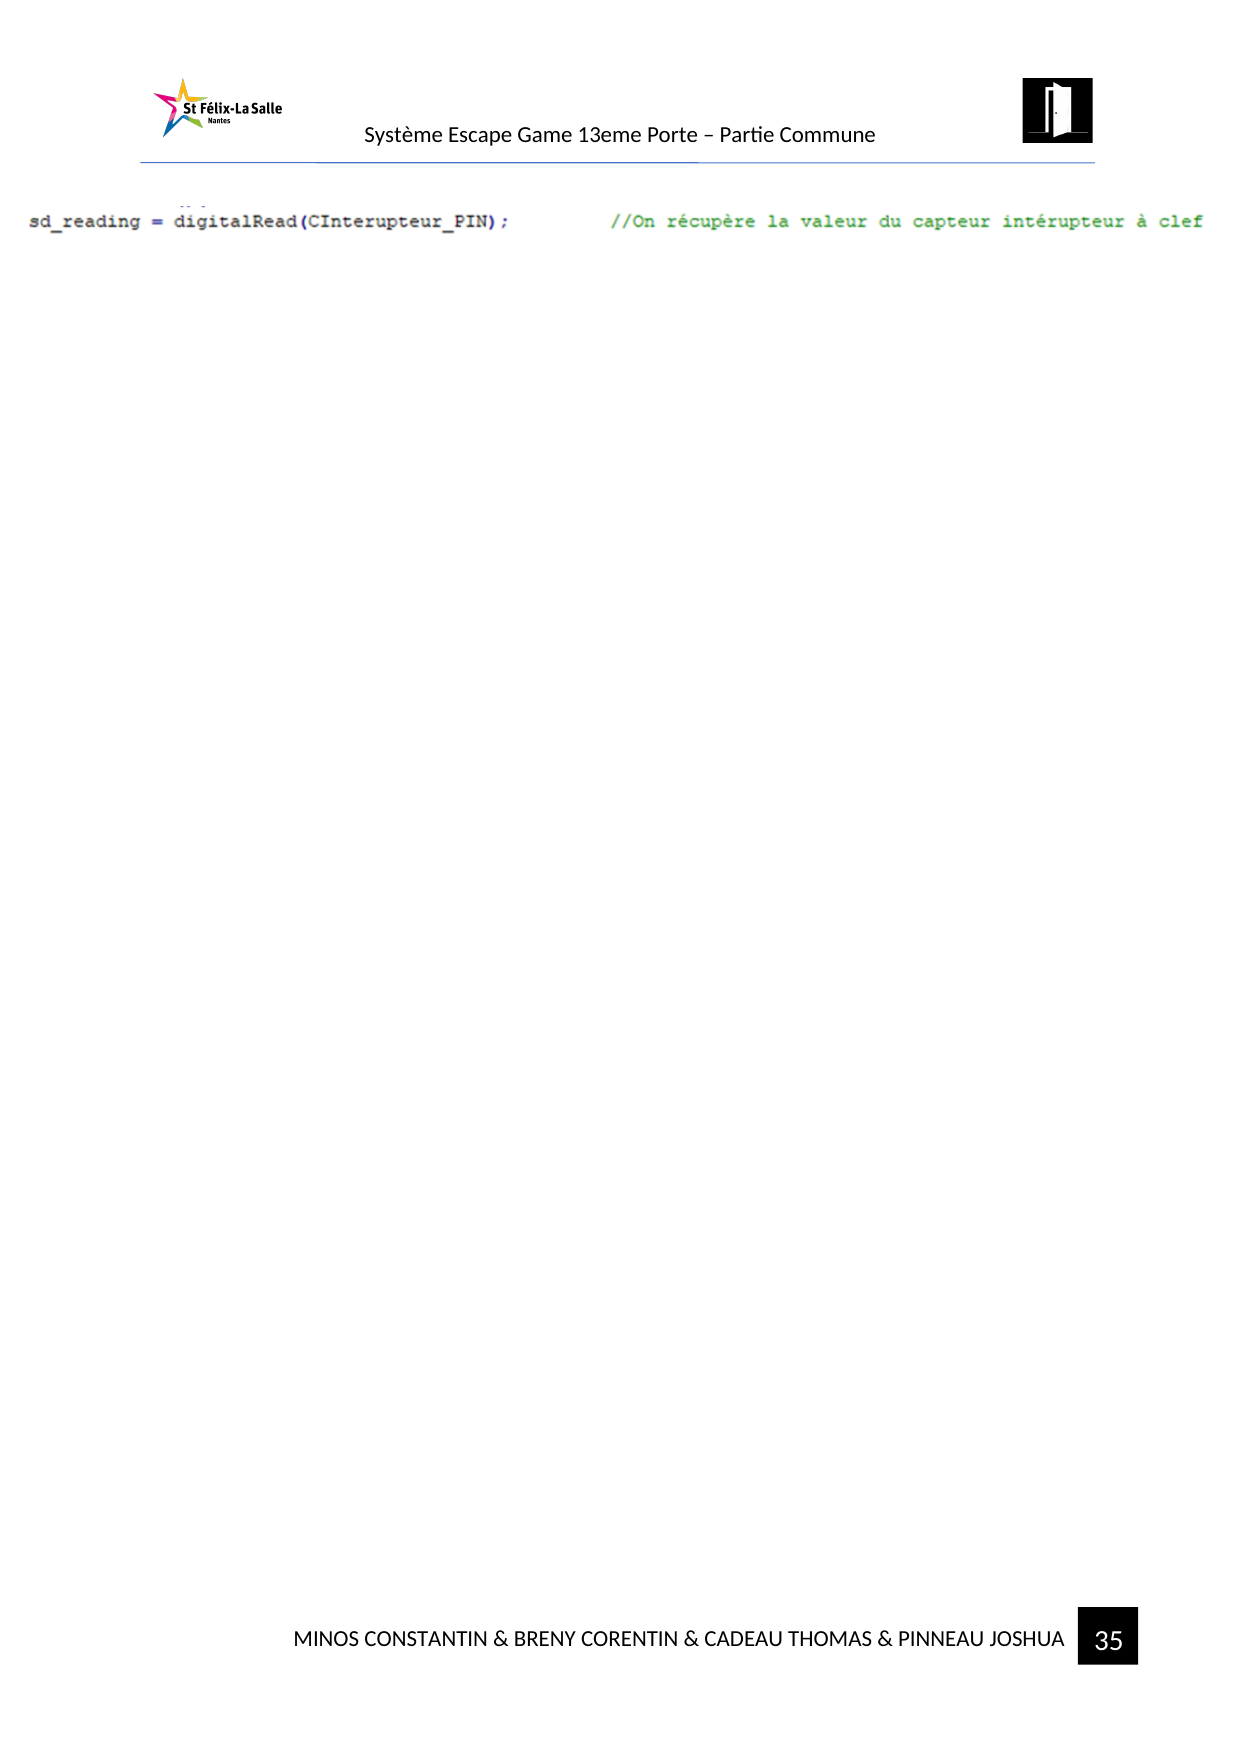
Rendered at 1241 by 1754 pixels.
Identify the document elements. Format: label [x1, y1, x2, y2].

picture [1022, 78, 1093, 143]
picture [14, 206, 1215, 238]
picture [147, 73, 290, 142]
